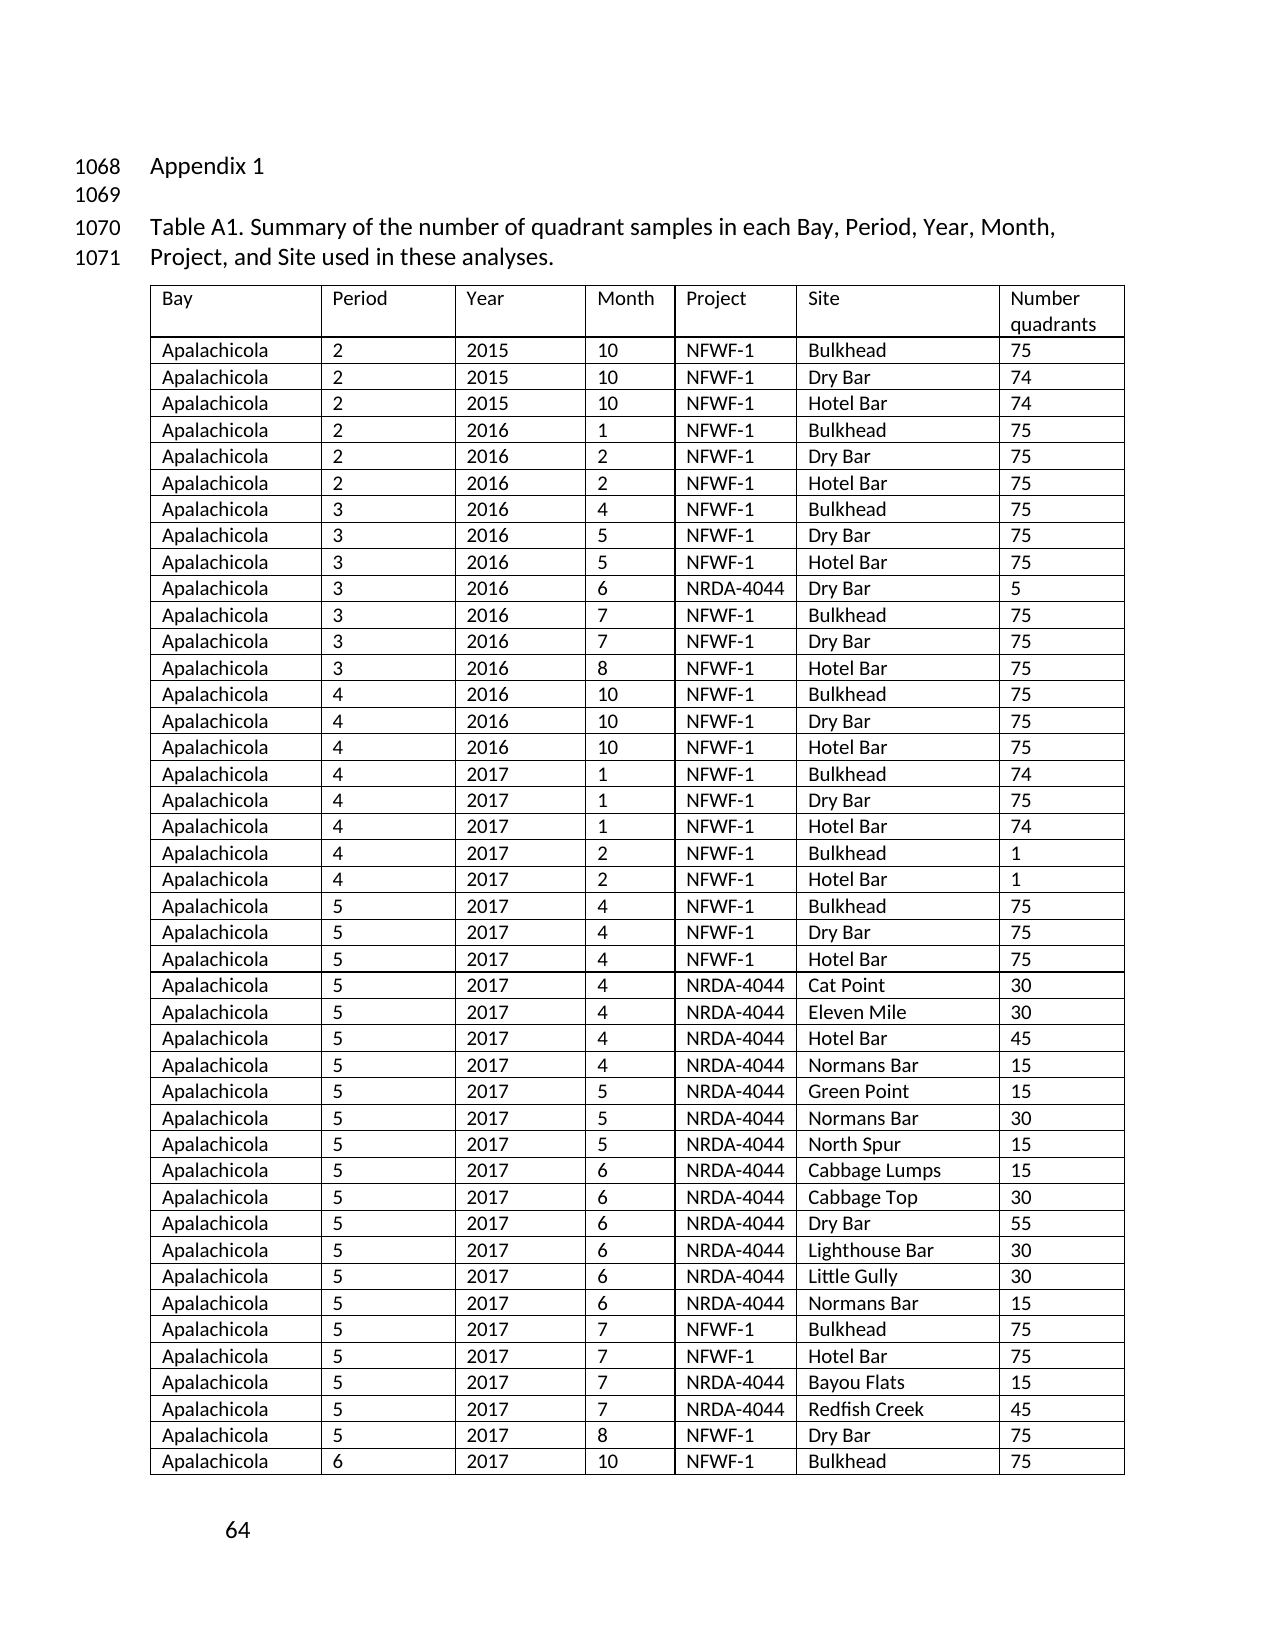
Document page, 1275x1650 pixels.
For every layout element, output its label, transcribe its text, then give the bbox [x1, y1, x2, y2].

table_cell 75 [1000, 523, 1124, 548]
table_cell Apalachicola [151, 390, 321, 416]
table_cell Apalachicola [151, 787, 321, 813]
text Appendix 1 [150, 150, 1125, 181]
table_cell 75 [1000, 496, 1124, 522]
table_cell NRDA-4044 [676, 1184, 796, 1209]
table_cell 75 [1000, 443, 1124, 469]
table_cell Apalachicola [151, 1078, 321, 1104]
table_cell 15 [1000, 1290, 1124, 1315]
table_cell 2017 [456, 1369, 585, 1395]
table_cell Hotel Bar [797, 867, 999, 892]
table_cell NFWF-1 [676, 1316, 796, 1342]
table_cell Apalachicola [151, 814, 321, 839]
table_cell 10 [586, 734, 674, 760]
table_cell 5 [322, 920, 455, 945]
table_cell NFWF-1 [676, 734, 796, 760]
table_cell Apalachicola [151, 1264, 321, 1289]
table_cell Apalachicola [151, 523, 321, 548]
table_cell Apalachicola [151, 1449, 321, 1474]
table_cell 4 [322, 708, 455, 733]
table_cell 6 [586, 576, 674, 601]
table_cell 75 [1000, 470, 1124, 495]
table_cell 2017 [456, 1264, 585, 1289]
table_cell 2 [322, 338, 455, 363]
table_cell 2017 [456, 1025, 585, 1051]
table_cell Dry Bar [797, 920, 999, 945]
table_cell 4 [586, 1052, 674, 1077]
table_header Month [586, 286, 674, 336]
table_cell 1 [1000, 867, 1124, 892]
table_cell Apalachicola [151, 496, 321, 522]
table_cell Apalachicola [151, 1369, 321, 1395]
table_cell 2017 [456, 973, 585, 998]
table_cell 7 [586, 1369, 674, 1395]
table_cell 5 [322, 1158, 455, 1183]
table_cell Apalachicola [151, 1184, 321, 1209]
table_cell Hotel Bar [797, 1025, 999, 1051]
text Table A1. Summary of the number of quadrant samples in each Bay, Period, Year, Month, Project, and Site used in these analyses. [150, 211, 1125, 272]
table_cell Hotel Bar [797, 390, 999, 416]
table_cell 2016 [456, 734, 585, 760]
table_cell Dry Bar [797, 629, 999, 654]
table_cell 4 [586, 920, 674, 945]
table_cell 5 [586, 1078, 674, 1104]
table_cell NFWF-1 [676, 1422, 796, 1448]
table_cell 4 [586, 973, 674, 998]
table_cell 75 [1000, 602, 1124, 627]
table_cell Apalachicola [151, 973, 321, 998]
table_cell 30 [1000, 1184, 1124, 1209]
table_cell NFWF-1 [676, 523, 796, 548]
table_cell Apalachicola [151, 1025, 321, 1051]
table_cell NRDA-4044 [676, 1237, 796, 1262]
table_cell 2 [586, 470, 674, 495]
table_cell 1 [586, 787, 674, 813]
table_cell NFWF-1 [676, 417, 796, 442]
table_cell 3 [322, 576, 455, 601]
table_cell Apalachicola [151, 1105, 321, 1130]
table_cell 2 [586, 840, 674, 866]
table_cell NFWF-1 [676, 470, 796, 495]
table_cell 2016 [456, 549, 585, 574]
table_cell 30 [1000, 1237, 1124, 1262]
table_cell Apalachicola [151, 364, 321, 389]
table_cell Apalachicola [151, 1131, 321, 1157]
table_cell Apalachicola [151, 1422, 321, 1448]
table_cell 7 [586, 1316, 674, 1342]
table_cell 4 [322, 734, 455, 760]
table_cell 2016 [456, 443, 585, 469]
table_cell 7 [586, 1343, 674, 1368]
table_cell 5 [322, 973, 455, 998]
table_cell 74 [1000, 814, 1124, 839]
table_cell NRDA-4044 [676, 1211, 796, 1236]
table_cell NRDA-4044 [676, 1052, 796, 1077]
table_cell 75 [1000, 655, 1124, 680]
table_cell 4 [586, 999, 674, 1024]
table_cell 30 [1000, 999, 1124, 1024]
table_cell 6 [586, 1237, 674, 1262]
table_cell NRDA-4044 [676, 1396, 796, 1421]
table_cell NFWF-1 [676, 443, 796, 469]
table_cell 5 [586, 549, 674, 574]
table_cell NFWF-1 [676, 364, 796, 389]
table_cell Bulkhead [797, 338, 999, 363]
table_cell NFWF-1 [676, 867, 796, 892]
table_cell 45 [1000, 1025, 1124, 1051]
table_cell 2017 [456, 1237, 585, 1262]
table_cell 2017 [456, 1052, 585, 1077]
table_cell Hotel Bar [797, 549, 999, 574]
table_cell Bulkhead [797, 840, 999, 866]
table_cell Apalachicola [151, 417, 321, 442]
table_cell NFWF-1 [676, 549, 796, 574]
table_cell 2015 [456, 390, 585, 416]
table_cell 2016 [456, 629, 585, 654]
table_cell 2016 [456, 681, 585, 707]
table_header Year [456, 286, 585, 336]
table_cell Apalachicola [151, 946, 321, 971]
table_header Project [676, 286, 796, 336]
table_cell 2017 [456, 1396, 585, 1421]
table_cell Apalachicola [151, 602, 321, 627]
table_cell 1 [586, 761, 674, 786]
table_cell 5 [322, 1184, 455, 1209]
table_cell Bulkhead [797, 681, 999, 707]
table_cell 2017 [456, 1184, 585, 1209]
table_cell Bulkhead [797, 761, 999, 786]
table_cell 5 [322, 946, 455, 971]
table_cell Apalachicola [151, 734, 321, 760]
table_cell 2017 [456, 867, 585, 892]
table_cell NRDA-4044 [676, 1078, 796, 1104]
table_cell Normans Bar [797, 1290, 999, 1315]
table_cell Apalachicola [151, 576, 321, 601]
table_cell 4 [586, 1025, 674, 1051]
table_cell 2 [322, 470, 455, 495]
table_cell 75 [1000, 946, 1124, 971]
table_cell 75 [1000, 787, 1124, 813]
table_cell Apalachicola [151, 1290, 321, 1315]
table_cell 5 [322, 1025, 455, 1051]
table_cell 5 [586, 1131, 674, 1157]
table_cell 75 [1000, 417, 1124, 442]
table_cell 7 [586, 629, 674, 654]
table_cell NFWF-1 [676, 681, 796, 707]
table_cell 75 [1000, 681, 1124, 707]
table_cell 45 [1000, 1396, 1124, 1421]
table_cell NRDA-4044 [676, 999, 796, 1024]
table_cell NRDA-4044 [676, 1264, 796, 1289]
table_cell 2017 [456, 1290, 585, 1315]
table_cell 10 [586, 708, 674, 733]
table_cell 5 [322, 1078, 455, 1104]
table_cell 55 [1000, 1211, 1124, 1236]
table_cell Normans Bar [797, 1105, 999, 1130]
table_cell 75 [1000, 1343, 1124, 1368]
table_cell 2017 [456, 1449, 585, 1474]
table_cell 8 [586, 1422, 674, 1448]
table_cell 6 [586, 1290, 674, 1315]
table_cell 74 [1000, 364, 1124, 389]
table_cell 2017 [456, 840, 585, 866]
table_cell Bulkhead [797, 417, 999, 442]
table_cell Hotel Bar [797, 470, 999, 495]
table_cell Dry Bar [797, 364, 999, 389]
table_cell NFWF-1 [676, 496, 796, 522]
table_cell 3 [322, 629, 455, 654]
table_cell 5 [322, 1237, 455, 1262]
table_cell North Spur [797, 1131, 999, 1157]
table_cell Apalachicola [151, 1158, 321, 1183]
table_cell NFWF-1 [676, 893, 796, 918]
table_cell 15 [1000, 1131, 1124, 1157]
table_cell 2 [322, 390, 455, 416]
table_cell 5 [322, 1369, 455, 1395]
table_cell Apalachicola [151, 338, 321, 363]
table_cell 4 [322, 681, 455, 707]
table_cell 30 [1000, 973, 1124, 998]
table_cell Lighthouse Bar [797, 1237, 999, 1262]
table_cell 2016 [456, 417, 585, 442]
table_cell NRDA-4044 [676, 1025, 796, 1051]
table_cell Dry Bar [797, 576, 999, 601]
table_cell Bulkhead [797, 1449, 999, 1474]
table_cell Apalachicola [151, 1343, 321, 1368]
table_cell 2017 [456, 893, 585, 918]
table_cell 75 [1000, 629, 1124, 654]
table_cell Bulkhead [797, 496, 999, 522]
table_cell 2017 [456, 787, 585, 813]
table_cell 2016 [456, 602, 585, 627]
table_cell Apalachicola [151, 893, 321, 918]
table_cell 5 [322, 1343, 455, 1368]
table_cell Apalachicola [151, 708, 321, 733]
table_cell 5 [322, 1131, 455, 1157]
table_cell Bulkhead [797, 893, 999, 918]
table_cell 75 [1000, 1449, 1124, 1474]
table_cell Apalachicola [151, 1211, 321, 1236]
table_cell 75 [1000, 734, 1124, 760]
table_cell 75 [1000, 549, 1124, 574]
table_cell NFWF-1 [676, 1343, 796, 1368]
table_cell 74 [1000, 390, 1124, 416]
table_cell Apalachicola [151, 443, 321, 469]
table_cell 1 [586, 814, 674, 839]
table_cell 75 [1000, 1422, 1124, 1448]
table_cell 5 [322, 1316, 455, 1342]
table_cell 2017 [456, 1422, 585, 1448]
table_cell 5 [322, 999, 455, 1024]
table_header Bay [151, 286, 321, 336]
table_cell NRDA-4044 [676, 1158, 796, 1183]
table_cell 30 [1000, 1264, 1124, 1289]
table_cell 75 [1000, 920, 1124, 945]
table_cell Eleven Mile [797, 999, 999, 1024]
table_cell 6 [586, 1264, 674, 1289]
table_cell 4 [586, 946, 674, 971]
table_cell 2017 [456, 999, 585, 1024]
table_cell 2017 [456, 1131, 585, 1157]
table_cell NRDA-4044 [676, 973, 796, 998]
table_cell NRDA-4044 [676, 1105, 796, 1130]
table_cell 5 [322, 1396, 455, 1421]
table_cell Apalachicola [151, 840, 321, 866]
table_cell Cat Point [797, 973, 999, 998]
table_cell 2016 [456, 523, 585, 548]
table_cell NFWF-1 [676, 602, 796, 627]
table_cell 2 [322, 364, 455, 389]
table_cell 4 [322, 761, 455, 786]
table_cell NFWF-1 [676, 920, 796, 945]
table_cell 6 [586, 1158, 674, 1183]
table_cell Bulkhead [797, 602, 999, 627]
table_cell 75 [1000, 338, 1124, 363]
table_cell Apalachicola [151, 629, 321, 654]
table_cell 7 [586, 1396, 674, 1421]
table_header Site [797, 286, 999, 336]
table_cell 2017 [456, 761, 585, 786]
table_cell 2016 [456, 655, 585, 680]
table_cell 2017 [456, 920, 585, 945]
table_cell 10 [586, 1449, 674, 1474]
table_cell 2017 [456, 1105, 585, 1130]
table_cell Apalachicola [151, 1052, 321, 1077]
table_cell 2016 [456, 708, 585, 733]
table_cell Green Point [797, 1078, 999, 1104]
table_header Number quadrants [1000, 286, 1124, 336]
table_cell Apalachicola [151, 761, 321, 786]
table_cell 3 [322, 549, 455, 574]
table_cell 10 [586, 338, 674, 363]
table_cell 5 [1000, 576, 1124, 601]
table_cell Cabbage Lumps [797, 1158, 999, 1183]
table_cell Dry Bar [797, 523, 999, 548]
table_cell NFWF-1 [676, 655, 796, 680]
table_cell 15 [1000, 1078, 1124, 1104]
table_cell 2015 [456, 338, 585, 363]
table_cell 6 [322, 1449, 455, 1474]
table_cell 15 [1000, 1158, 1124, 1183]
table_cell 75 [1000, 708, 1124, 733]
table_cell Apalachicola [151, 1396, 321, 1421]
table_cell Dry Bar [797, 787, 999, 813]
table_cell 4 [322, 787, 455, 813]
table_cell Bayou Flats [797, 1369, 999, 1395]
table_cell 10 [586, 364, 674, 389]
table_cell NFWF-1 [676, 1449, 796, 1474]
table_cell NFWF-1 [676, 390, 796, 416]
table_cell 1 [1000, 840, 1124, 866]
table_cell 4 [322, 814, 455, 839]
table_cell 3 [322, 602, 455, 627]
table_cell Hotel Bar [797, 814, 999, 839]
table_cell 4 [586, 496, 674, 522]
table_cell 2017 [456, 1343, 585, 1368]
table_cell Hotel Bar [797, 1343, 999, 1368]
table_cell Dry Bar [797, 1211, 999, 1236]
table_cell Dry Bar [797, 1422, 999, 1448]
table_cell 2017 [456, 1211, 585, 1236]
table_cell 4 [586, 893, 674, 918]
table_cell Little Gully [797, 1264, 999, 1289]
table_cell 74 [1000, 761, 1124, 786]
table_cell 15 [1000, 1052, 1124, 1077]
table_cell Hotel Bar [797, 734, 999, 760]
table_cell 10 [586, 681, 674, 707]
table_cell NRDA-4044 [676, 1290, 796, 1315]
table_cell NFWF-1 [676, 761, 796, 786]
table_cell NFWF-1 [676, 840, 796, 866]
table_cell Bulkhead [797, 1316, 999, 1342]
table_cell 2017 [456, 1078, 585, 1104]
table_cell Apalachicola [151, 655, 321, 680]
table_cell Dry Bar [797, 708, 999, 733]
table_cell Apalachicola [151, 470, 321, 495]
table_cell 5 [586, 1105, 674, 1130]
table_cell 3 [322, 496, 455, 522]
table_cell 3 [322, 655, 455, 680]
table_cell 8 [586, 655, 674, 680]
table_cell 5 [322, 1290, 455, 1315]
table_cell 6 [586, 1211, 674, 1236]
table_cell NRDA-4044 [676, 1131, 796, 1157]
table_cell 2017 [456, 1316, 585, 1342]
table_cell 5 [322, 1422, 455, 1448]
table_cell NFWF-1 [676, 338, 796, 363]
table_cell Cabbage Top [797, 1184, 999, 1209]
table_cell Apalachicola [151, 920, 321, 945]
table_cell 2017 [456, 814, 585, 839]
table_cell Hotel Bar [797, 946, 999, 971]
table_cell 5 [322, 1052, 455, 1077]
table_cell 2015 [456, 364, 585, 389]
table_cell 3 [322, 523, 455, 548]
table_cell Apalachicola [151, 999, 321, 1024]
table_cell Redfish Creek [797, 1396, 999, 1421]
table_cell 10 [586, 390, 674, 416]
table_cell 2 [322, 417, 455, 442]
table_cell Normans Bar [797, 1052, 999, 1077]
table_cell 5 [322, 1105, 455, 1130]
table_cell 2016 [456, 470, 585, 495]
table_cell 30 [1000, 1105, 1124, 1130]
table_cell NRDA-4044 [676, 576, 796, 601]
table_cell 1 [586, 417, 674, 442]
table_cell NFWF-1 [676, 946, 796, 971]
table_cell 75 [1000, 1316, 1124, 1342]
table_cell NFWF-1 [676, 629, 796, 654]
table_cell Apalachicola [151, 1237, 321, 1262]
table_cell 4 [322, 867, 455, 892]
table_cell NFWF-1 [676, 814, 796, 839]
table_cell 2016 [456, 576, 585, 601]
table_cell Dry Bar [797, 443, 999, 469]
table_cell 6 [586, 1184, 674, 1209]
table_cell 4 [322, 840, 455, 866]
table_cell 2 [586, 867, 674, 892]
table_cell 5 [586, 523, 674, 548]
table_cell Apalachicola [151, 1316, 321, 1342]
table_header Period [322, 286, 455, 336]
table_cell NFWF-1 [676, 708, 796, 733]
table_cell NRDA-4044 [676, 1369, 796, 1395]
table_cell 2 [586, 443, 674, 469]
table_cell Hotel Bar [797, 655, 999, 680]
table_cell Apalachicola [151, 549, 321, 574]
table_cell 2017 [456, 946, 585, 971]
table_cell 75 [1000, 893, 1124, 918]
table_cell 5 [322, 1211, 455, 1236]
table_cell 2017 [456, 1158, 585, 1183]
table_cell 15 [1000, 1369, 1124, 1395]
table_cell 5 [322, 1264, 455, 1289]
table_cell 5 [322, 893, 455, 918]
table_cell Apalachicola [151, 681, 321, 707]
table_cell NFWF-1 [676, 787, 796, 813]
table_cell 2016 [456, 496, 585, 522]
table_cell 7 [586, 602, 674, 627]
table_cell Apalachicola [151, 867, 321, 892]
table_cell 2 [322, 443, 455, 469]
